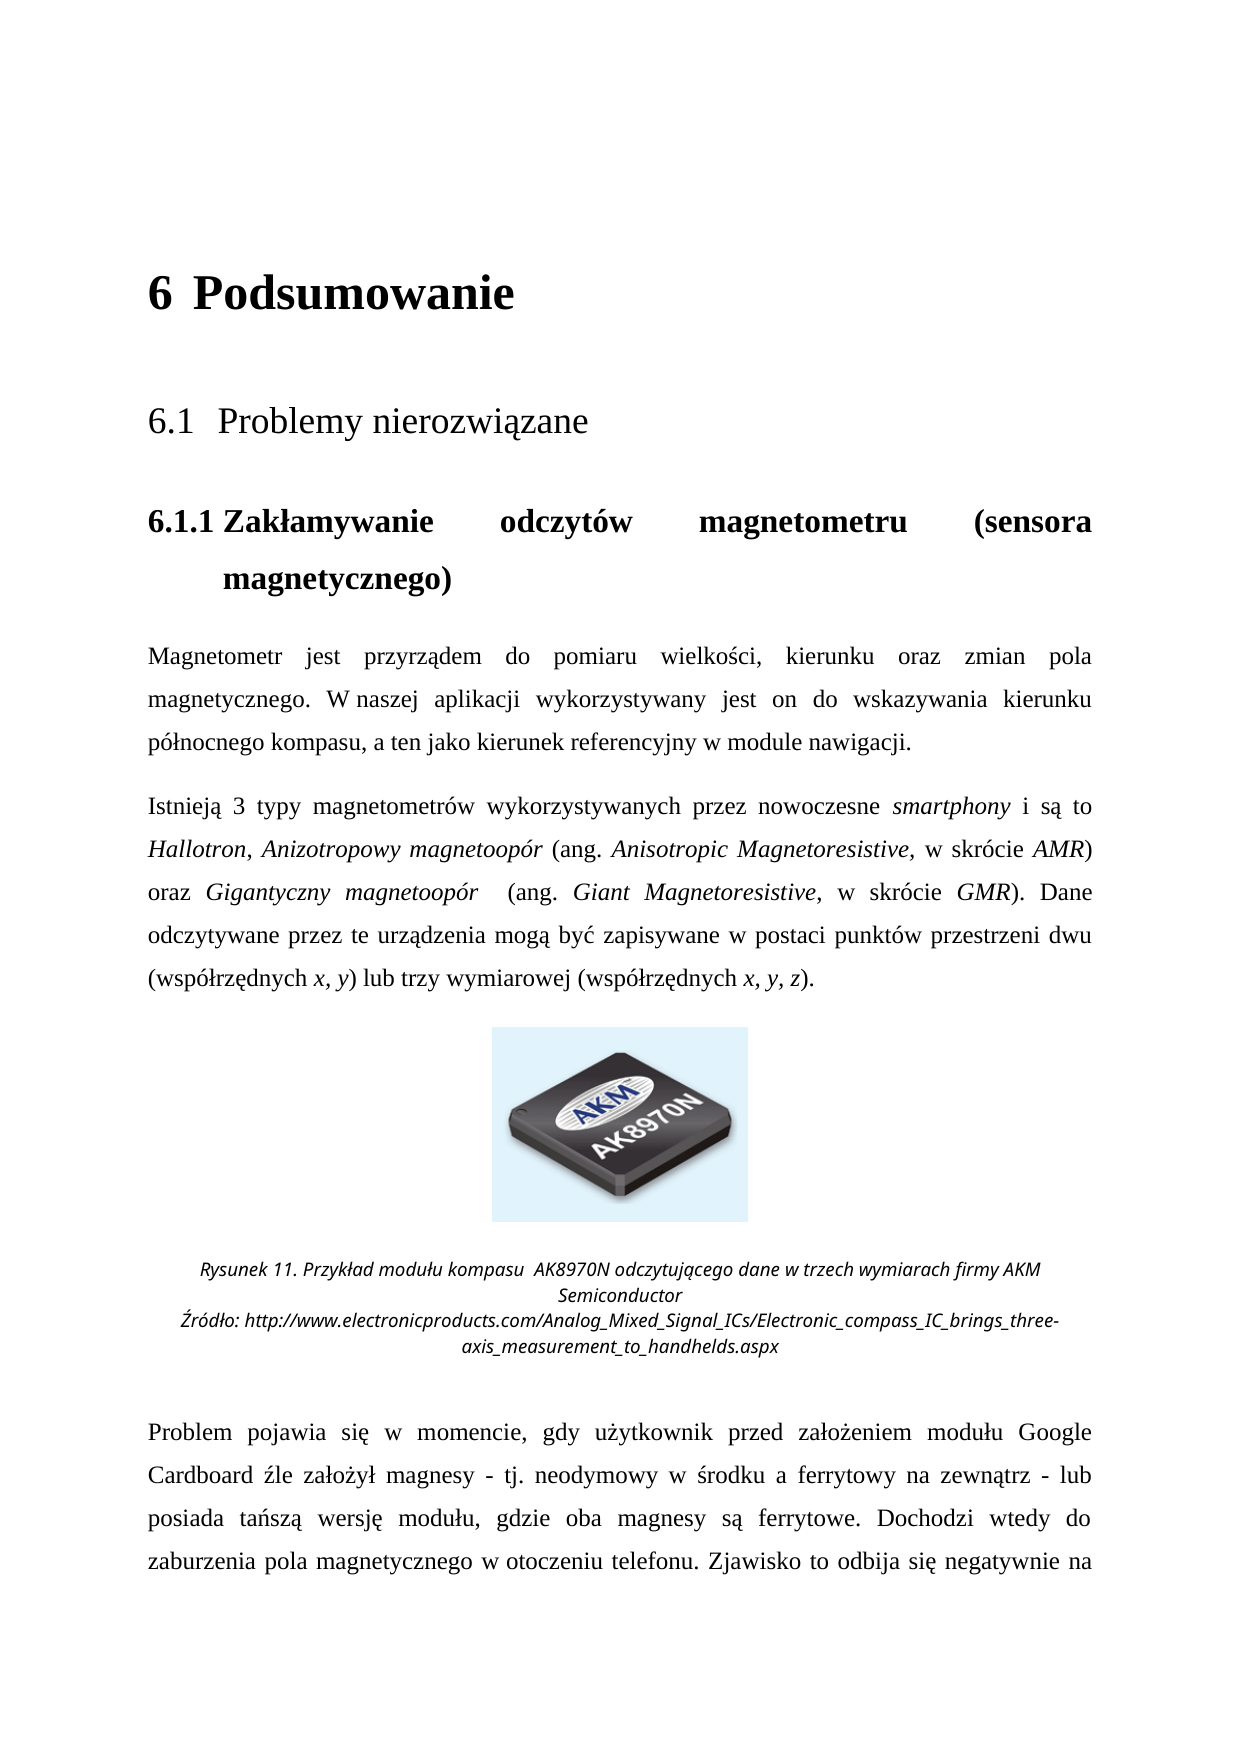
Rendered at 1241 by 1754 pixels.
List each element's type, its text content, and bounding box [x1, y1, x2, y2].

subtitle Problemy nierozwiązane [148, 399, 1092, 442]
subtitle Podsumowanie [148, 262, 1092, 320]
subtitle Zakłamywanie odczytów magnetometru (sensora magnetycznego) [148, 501, 1092, 597]
text Istnieją 3 typy magnetometrów wykorzystywanych przez nowoczesne smartphony i są to Hallotron, Anizotropowy magnetoopór (ang. Anisotropic Magnetoresistive, w skrócie AMR) oraz Gigantyczny magnetoopór (ang. Giant Magnetoresistive, w skrócie GMR). Dane odczytywane przez te urządzenia mogą być zapisywane w postaci punktów przestrzeni dwu (współrzędnych x, y) lub trzy wymiarowej (współrzędnych x, y, z). [148, 791, 1092, 992]
picture [492, 1027, 749, 1222]
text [148, 1417, 1092, 1575]
text Magnetometr jest przyrządem do pomiaru wielkości, kierunku oraz zmian pola magnetycznego. W naszej aplikacji wykorzystywany jest on do wskazywania kierunku północnego kompasu, a ten jako kierunek referencyjny w module nawigacji. [148, 641, 1092, 756]
